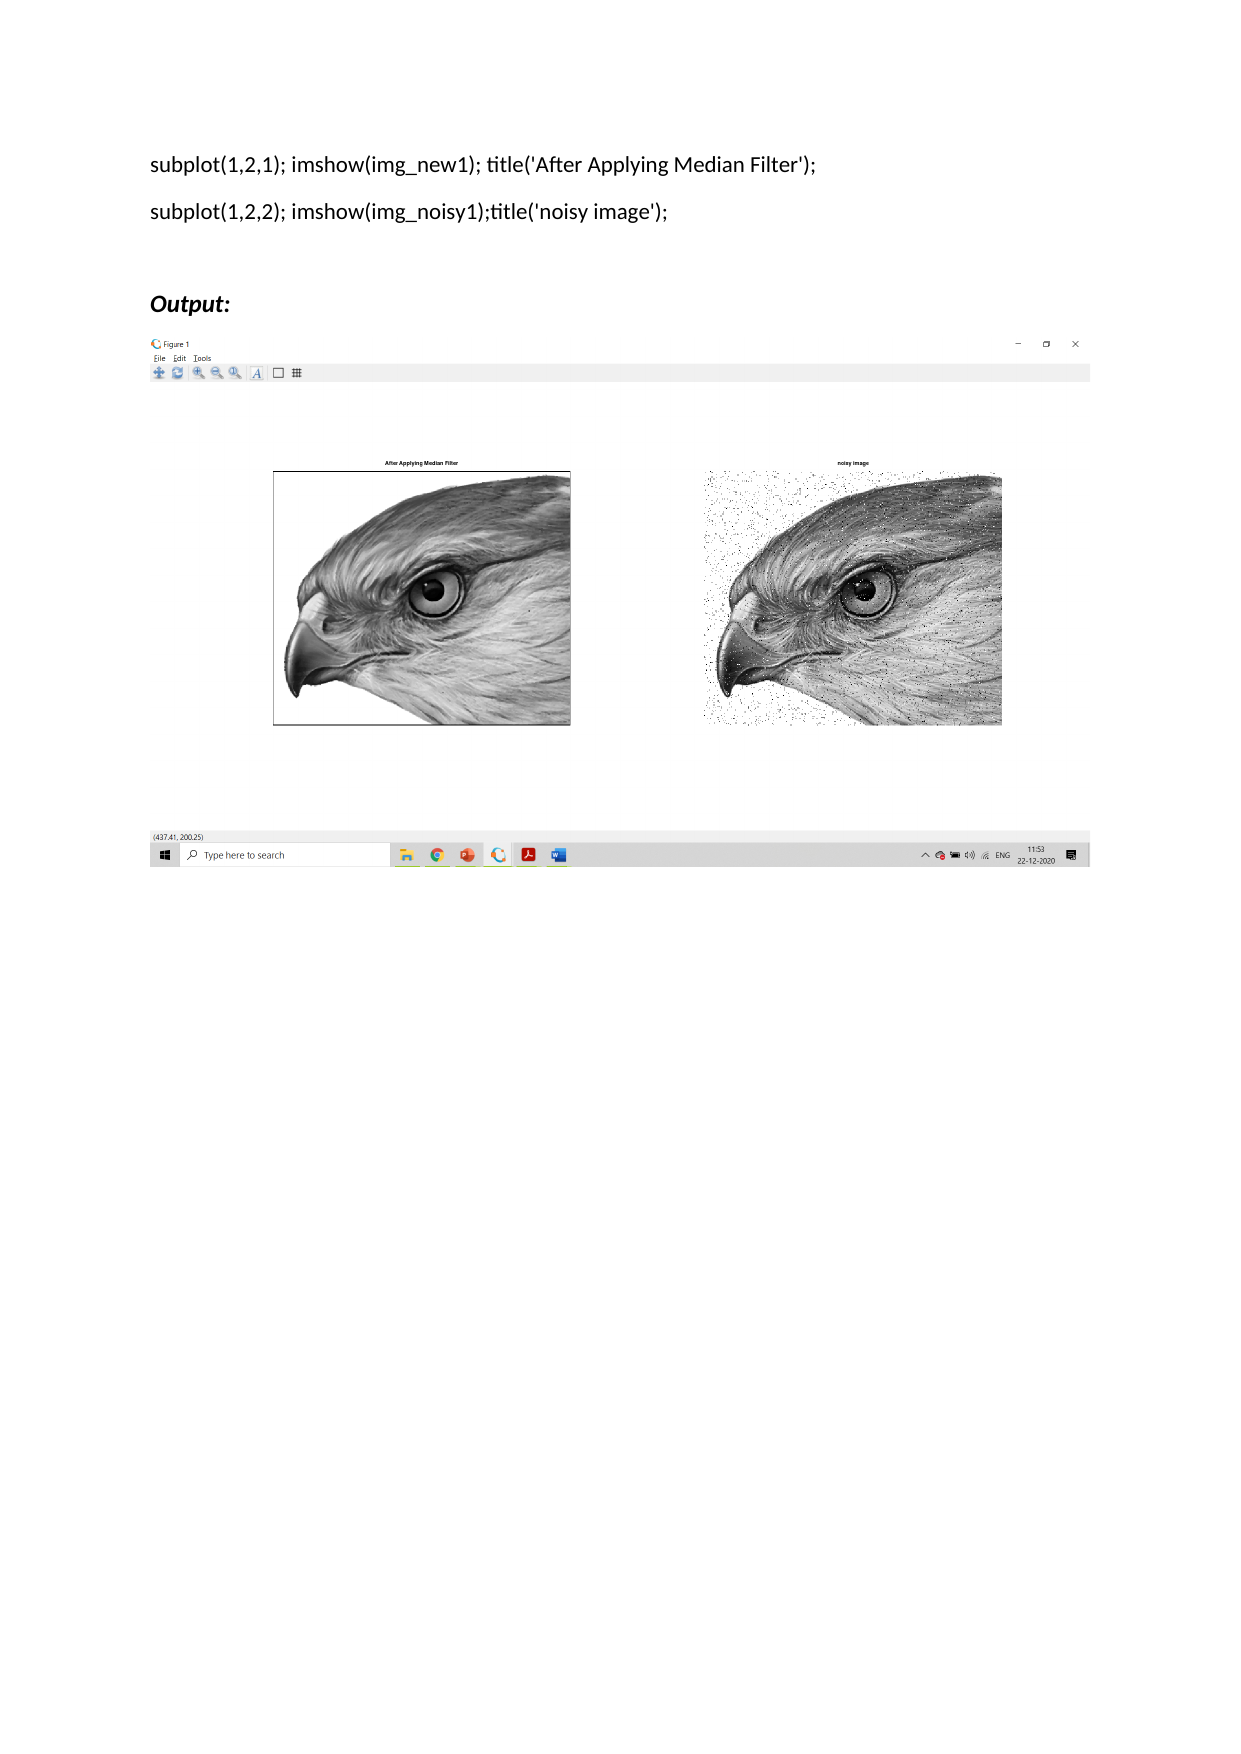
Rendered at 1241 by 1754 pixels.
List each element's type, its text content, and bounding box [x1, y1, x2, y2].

text Output: [150, 288, 1090, 318]
text subplot(1,2,1); imshow(img_new1); title('After Applying Median Filter'); [150, 150, 1090, 178]
picture [150, 337, 1091, 867]
text subplot(1,2,2); imshow(img_noisy1);title('noisy image'); [150, 197, 1090, 225]
